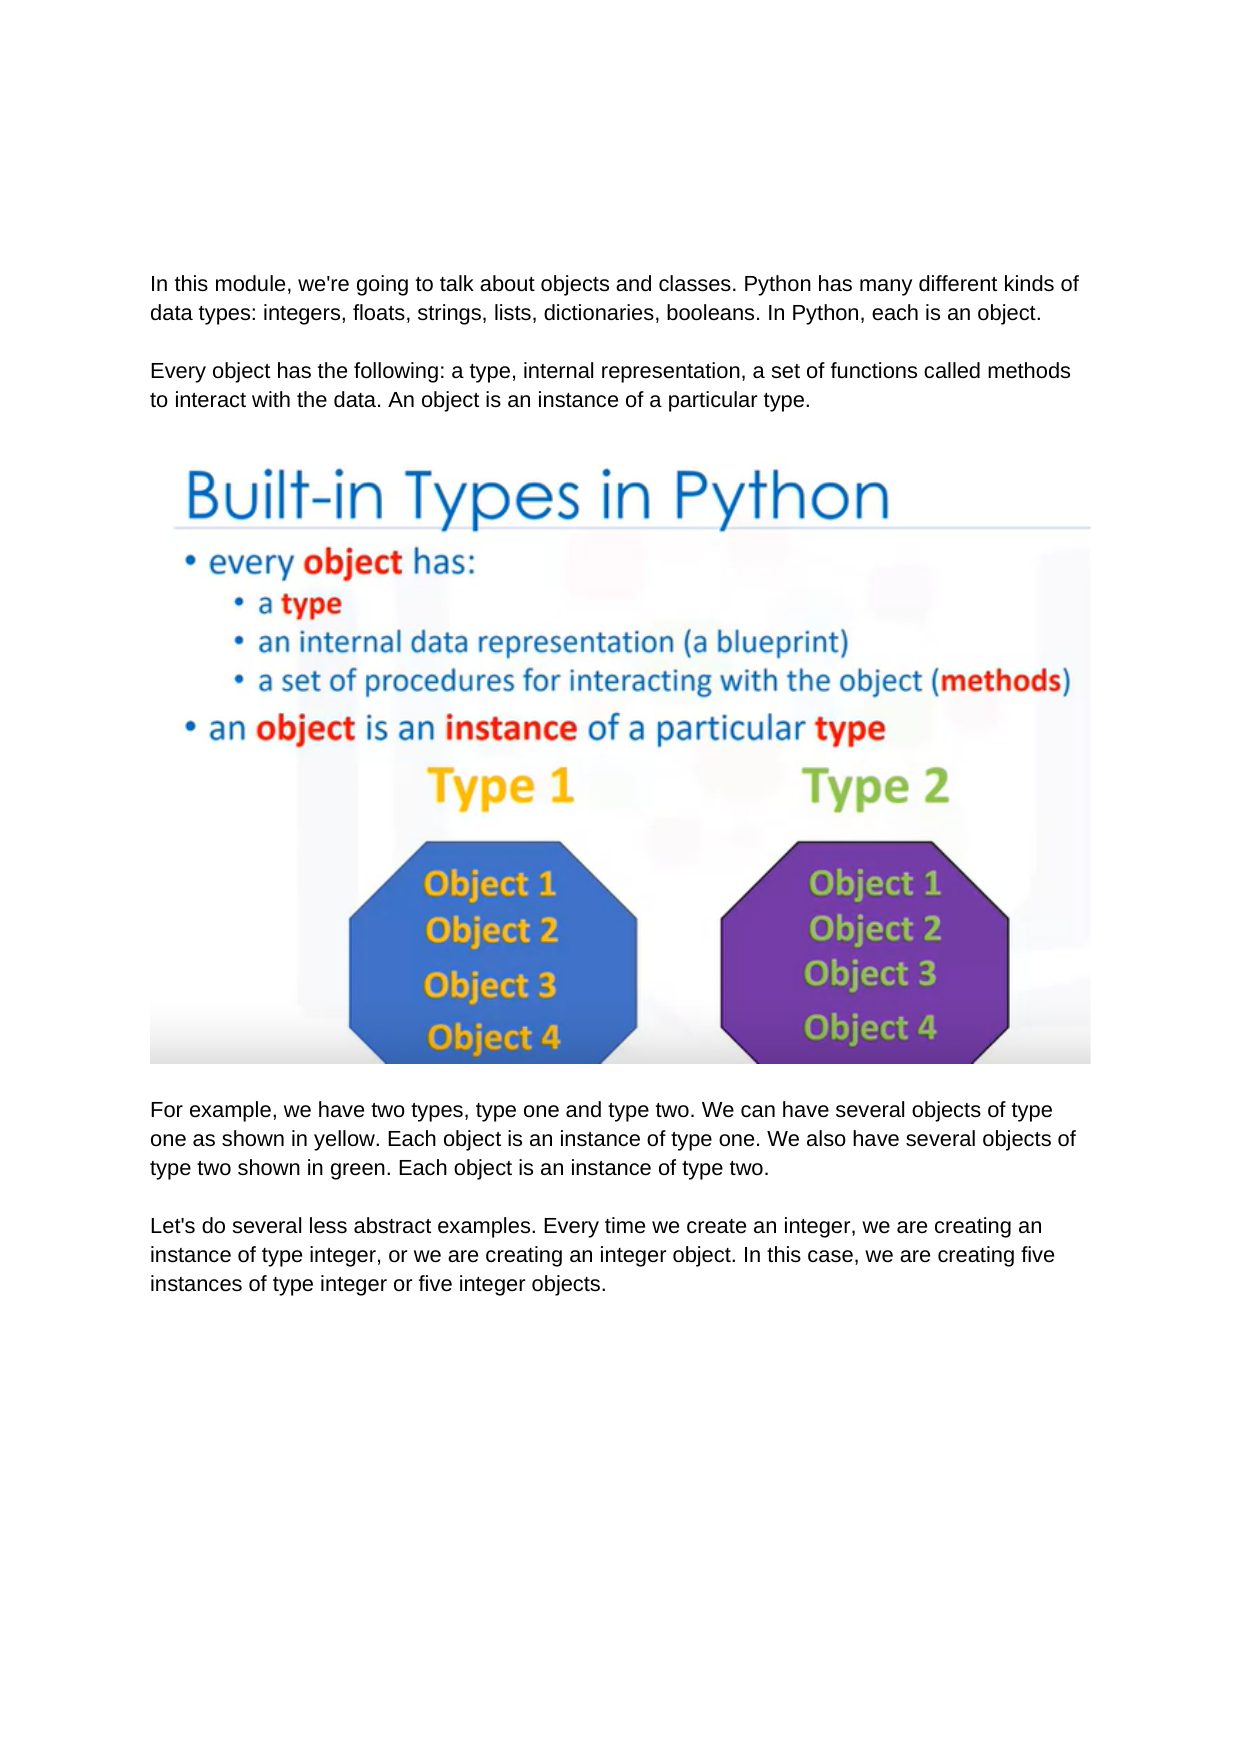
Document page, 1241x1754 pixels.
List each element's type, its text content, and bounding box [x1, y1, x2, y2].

picture [150, 444, 1091, 1064]
text For example, we have two types, type one and type two. We can have several objects of type one as shown in yellow. Each object is an instance of type one. We also have several objects of type two shown in green. Each object is an instance of type two. [150, 1097, 1090, 1181]
text Every object has the following: a type, internal representation, a set of functions called methods to interact with the data. An object is an instance of a particular type. [150, 358, 1090, 412]
text In this module, we're going to talk about objects and classes. Python has many different kinds of data types: integers, floats, strings, lists, dictionaries, booleans. In Python, each is an object. [150, 271, 1090, 325]
text Let's do several less abstract examples. Every time we create an integer, we are creating an instance of type integer, or we are creating an integer object. In this case, we are creating five instances of type integer or five integer objects. [150, 1213, 1090, 1296]
